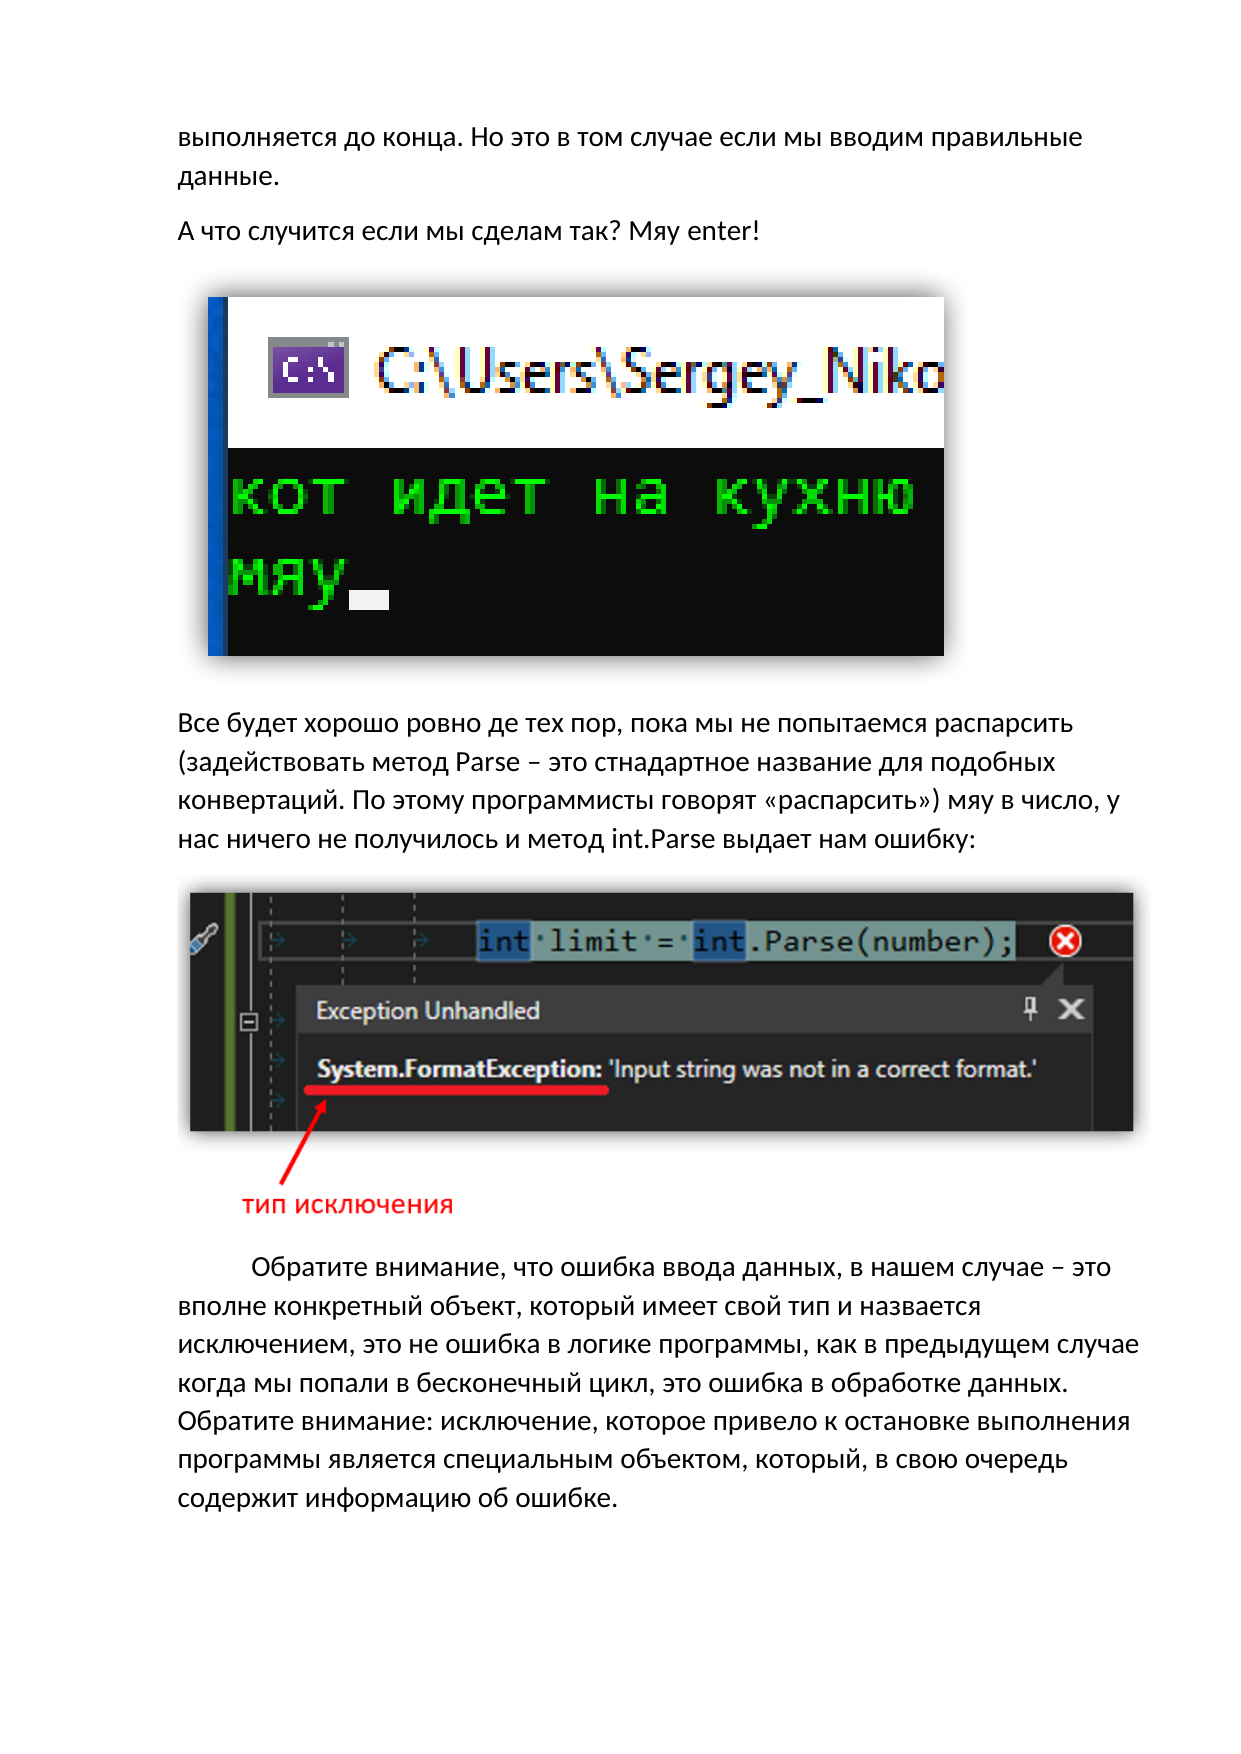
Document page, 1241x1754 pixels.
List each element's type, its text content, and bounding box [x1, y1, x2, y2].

picture [177, 875, 1151, 1230]
text Все будет хорошо ровно де тех пор, пока мы не попытаемся распарсить (задействовать метод Parse – это стнадартное название для подобных конвертаций. По этому программисты говорят «распарсить») мяу в число, у нас ничего не получилось и метод int.Parse выдает нам ошибку: [177, 704, 1152, 855]
picture [208, 297, 944, 656]
text Обратите внимание, что ошибка ввода данных, в нашем случае – это вполне конкретный объект, который имеет свой тип и назвается исключением, это не ошибка в логике программы, как в предыдущем случае когда мы попали в бесконечный цикл, это ошибка в обработке данных. Обратите внимание: исключение, которое привело к остановке выполнения программы является специальным объектом, который, в свою очередь содержит информацию об ошибке. [177, 1248, 1152, 1515]
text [177, 118, 1152, 192]
text А что случится если мы сделам так? Мяу enter! [177, 212, 1152, 247]
